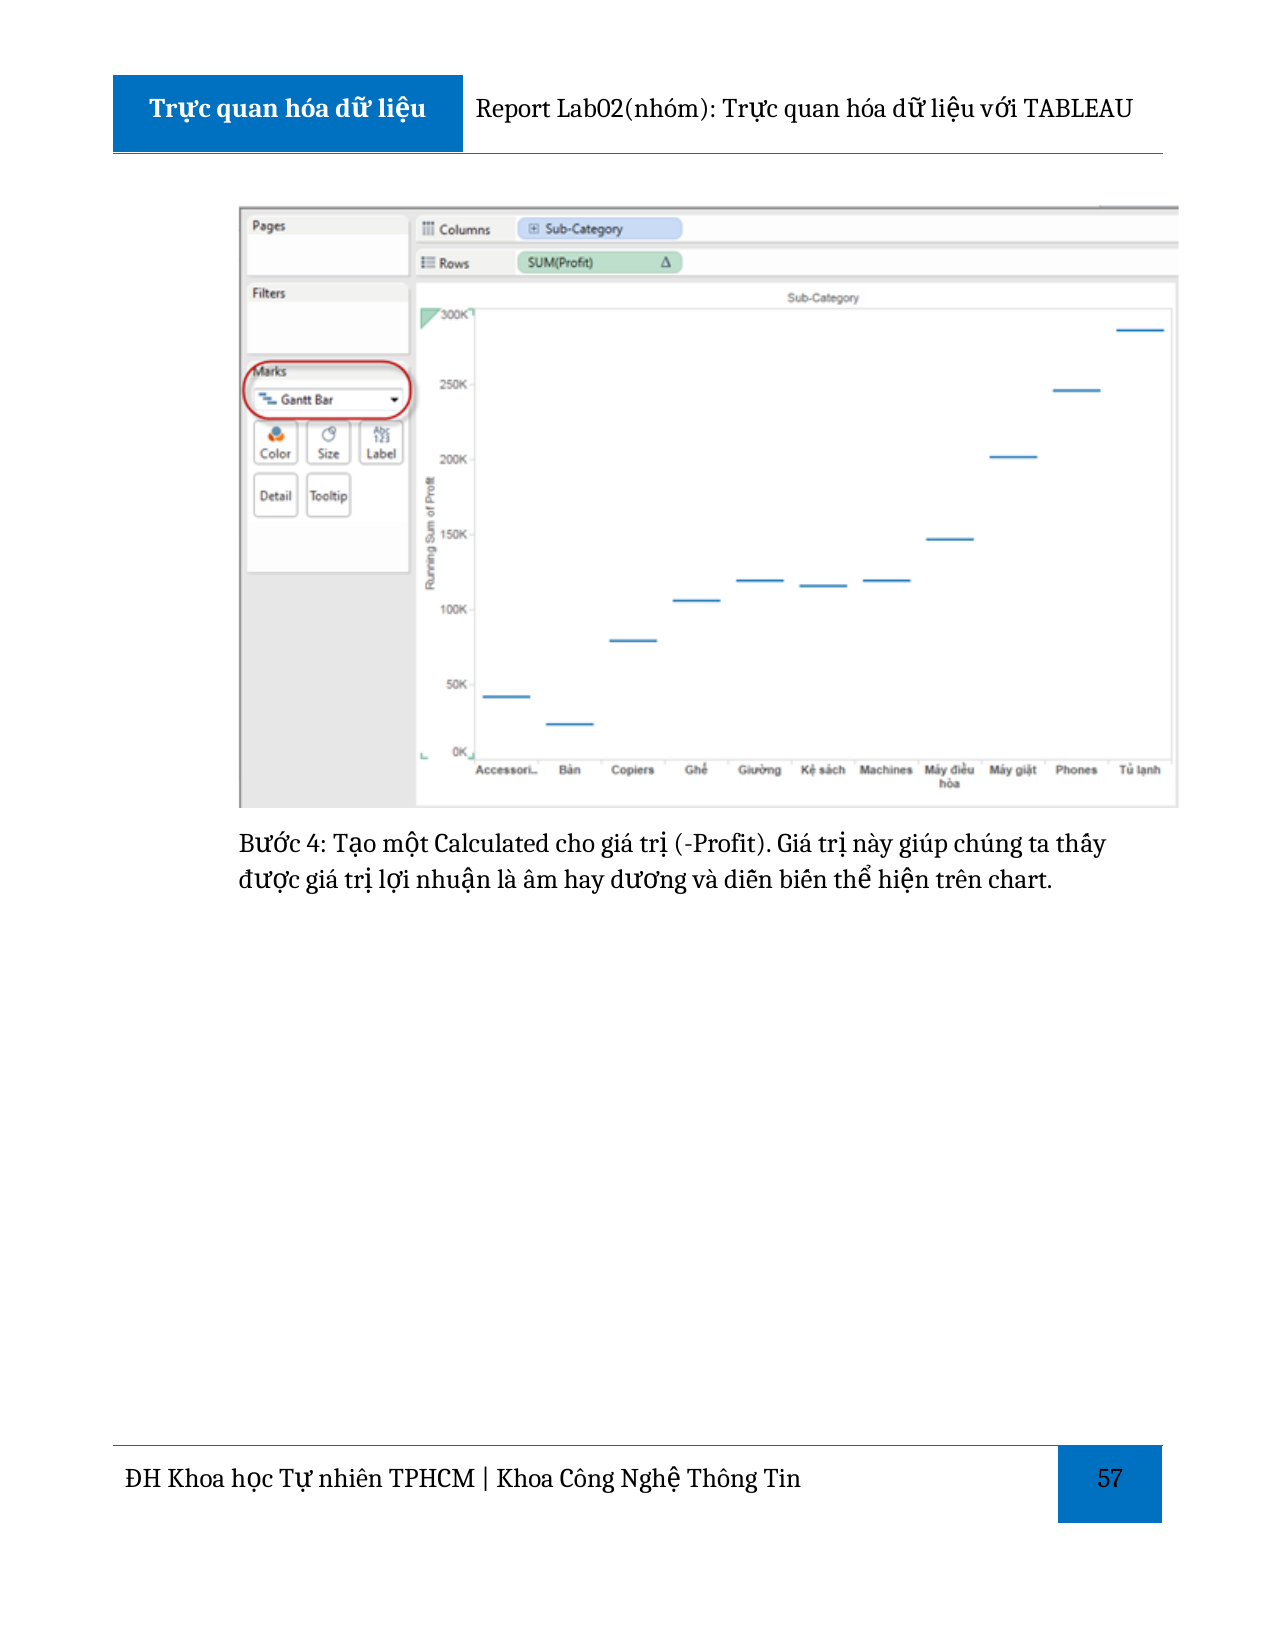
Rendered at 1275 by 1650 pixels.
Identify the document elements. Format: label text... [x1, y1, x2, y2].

list Bước 4: Tạo một Calculated cho giá trị (-Profit). Giá trị này giúp chúng ta thấy được giá trị lợi nhuận là âm hay dương và diễn biến thể hiện trên chart. [239, 828, 1162, 895]
picture [238, 205, 1179, 808]
